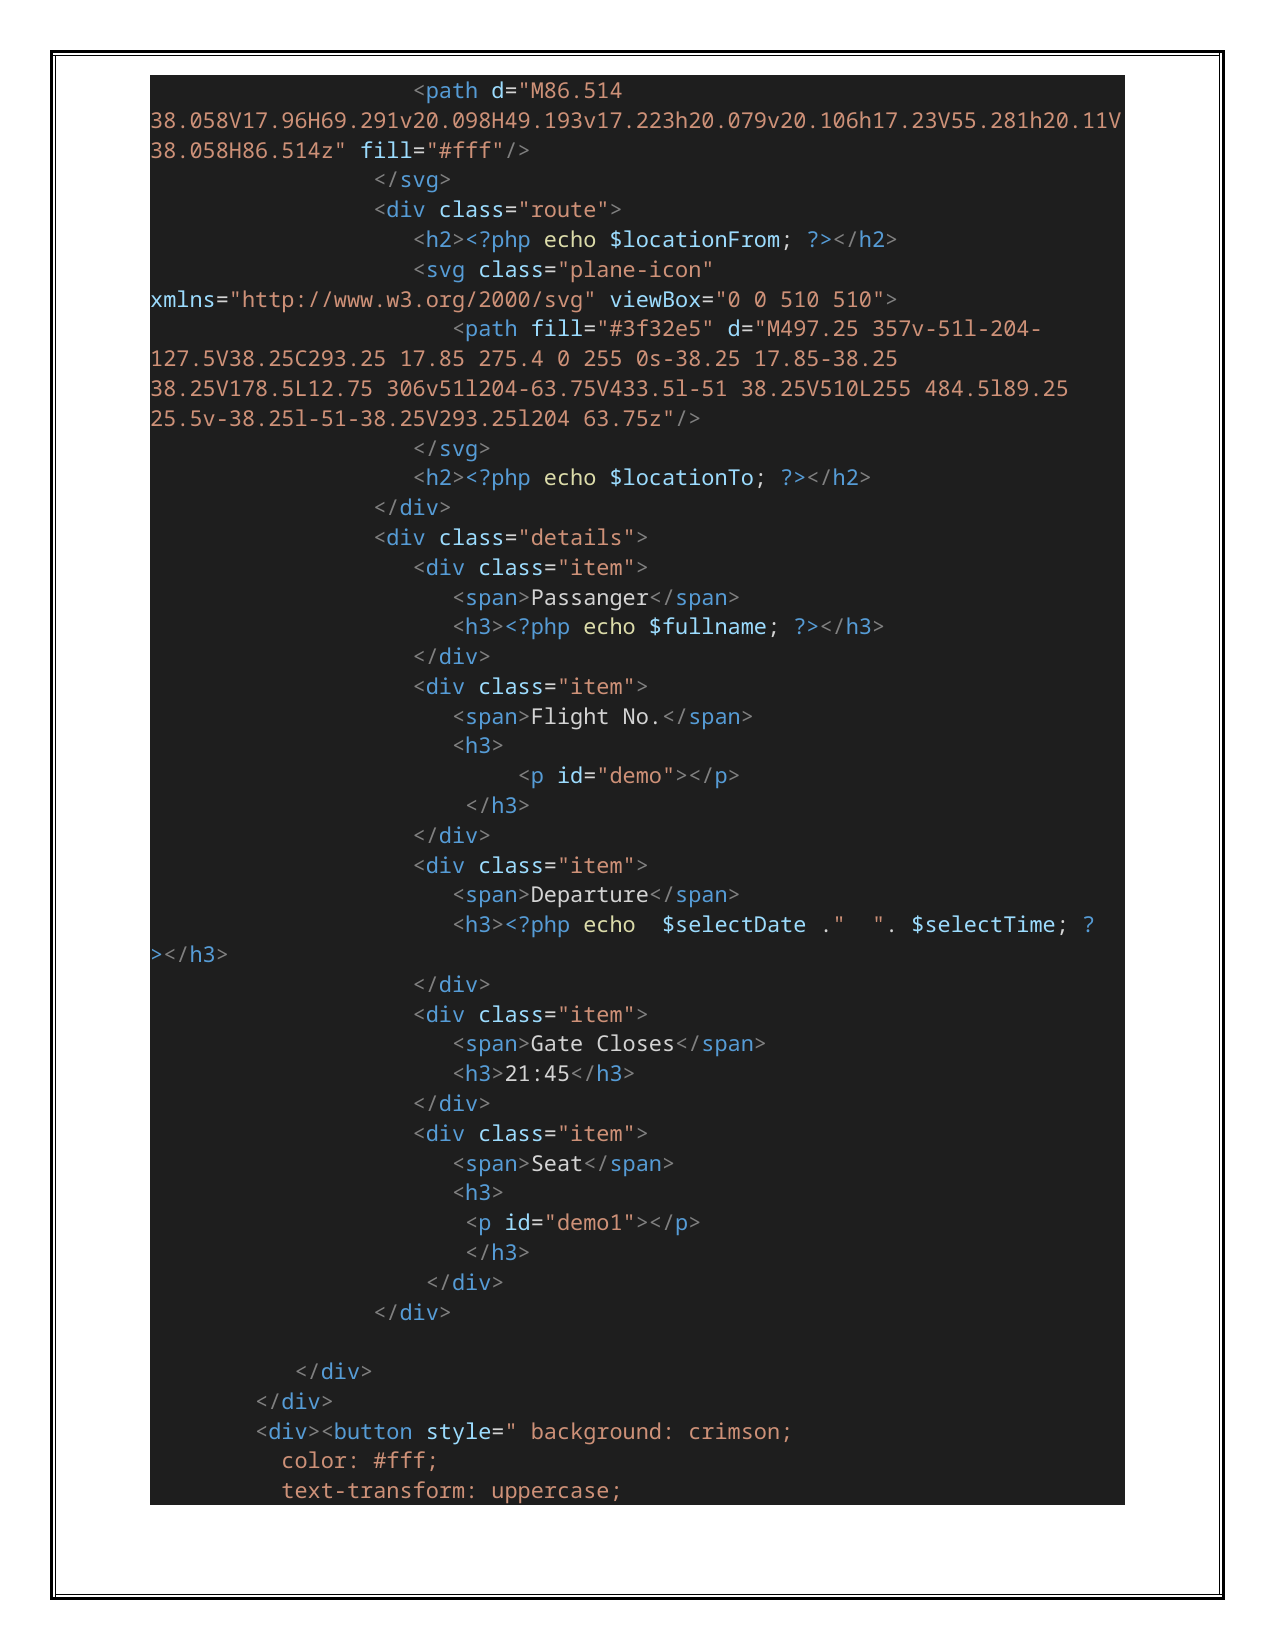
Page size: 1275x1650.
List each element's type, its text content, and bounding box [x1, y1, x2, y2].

text </div> [150, 1267, 1125, 1296]
text <span>Gate Closes</span> [150, 1028, 1125, 1058]
text </div> [150, 1386, 1125, 1416]
text <div class="item"> [150, 1118, 1125, 1147]
text <div class="item"> [150, 849, 1125, 879]
text </div> [150, 1356, 1125, 1386]
text <h2><?php echo $locationFrom; ?></h2> [150, 224, 1125, 254]
text </h3> [150, 1237, 1125, 1267]
text <span>Flight No.</span> [150, 701, 1125, 730]
text color: #fff; [150, 1445, 1125, 1475]
text <svg class="plane-icon" xmlns="http://www.w3.org/2000/svg" viewBox="0 0 510 510"> [150, 254, 1125, 313]
text <div class="item"> [150, 671, 1125, 701]
text </div> [150, 820, 1125, 849]
text <h3> [150, 730, 1125, 760]
text <path fill="#3f32e5" d="M497.25 357v-51l-204-127.5V38.25C293.25 17.85 275.4 0 255 0s-38.25 17.85-38.25 38.25V178.5L12.75 306v51l204-63.75V433.5l-51 38.25V510L255 484.5l89.25 25.5v-38.25l-51-38.25V293.25l204 63.75z"/> [150, 313, 1125, 432]
text <h3><?php echo $fullname; ?></h3> [150, 611, 1125, 641]
text <div class="details"> [150, 522, 1125, 552]
text <p id="demo1"></p> [150, 1207, 1125, 1237]
text <h3>21:45</h3> [150, 1058, 1125, 1088]
text </h3> [150, 790, 1125, 820]
text <h3><?php echo $selectDate ." ". $selectTime; ?></h3> [150, 909, 1125, 969]
text <div class="item"> [150, 998, 1125, 1028]
text </div> [150, 1088, 1125, 1118]
text </div> [150, 969, 1125, 998]
text <div class="route"> [150, 194, 1125, 224]
text <h3> [150, 1177, 1125, 1207]
text </div> [150, 492, 1125, 522]
text <path d="M86.514 38.058V17.96H69.291v20.098H49.193v17.223h20.079v20.106h17.23V55.281h20.11V38.058H86.514z" fill="#fff"/> [150, 75, 1125, 164]
text <div><button style=" background: crimson; [150, 1416, 1125, 1445]
text text-transform: uppercase; [150, 1475, 1125, 1505]
text </svg> [150, 432, 1125, 462]
text </div> [150, 1296, 1125, 1326]
text <span>Seat</span> [150, 1147, 1125, 1177]
text <p id="demo"></p> [150, 760, 1125, 790]
text <h2><?php echo $locationTo; ?></h2> [150, 462, 1125, 492]
text </div> [150, 641, 1125, 671]
text <div class="item"> [150, 552, 1125, 581]
text <span>Passanger</span> [150, 581, 1125, 611]
text <span>Departure</span> [150, 879, 1125, 909]
text </svg> [150, 164, 1125, 194]
